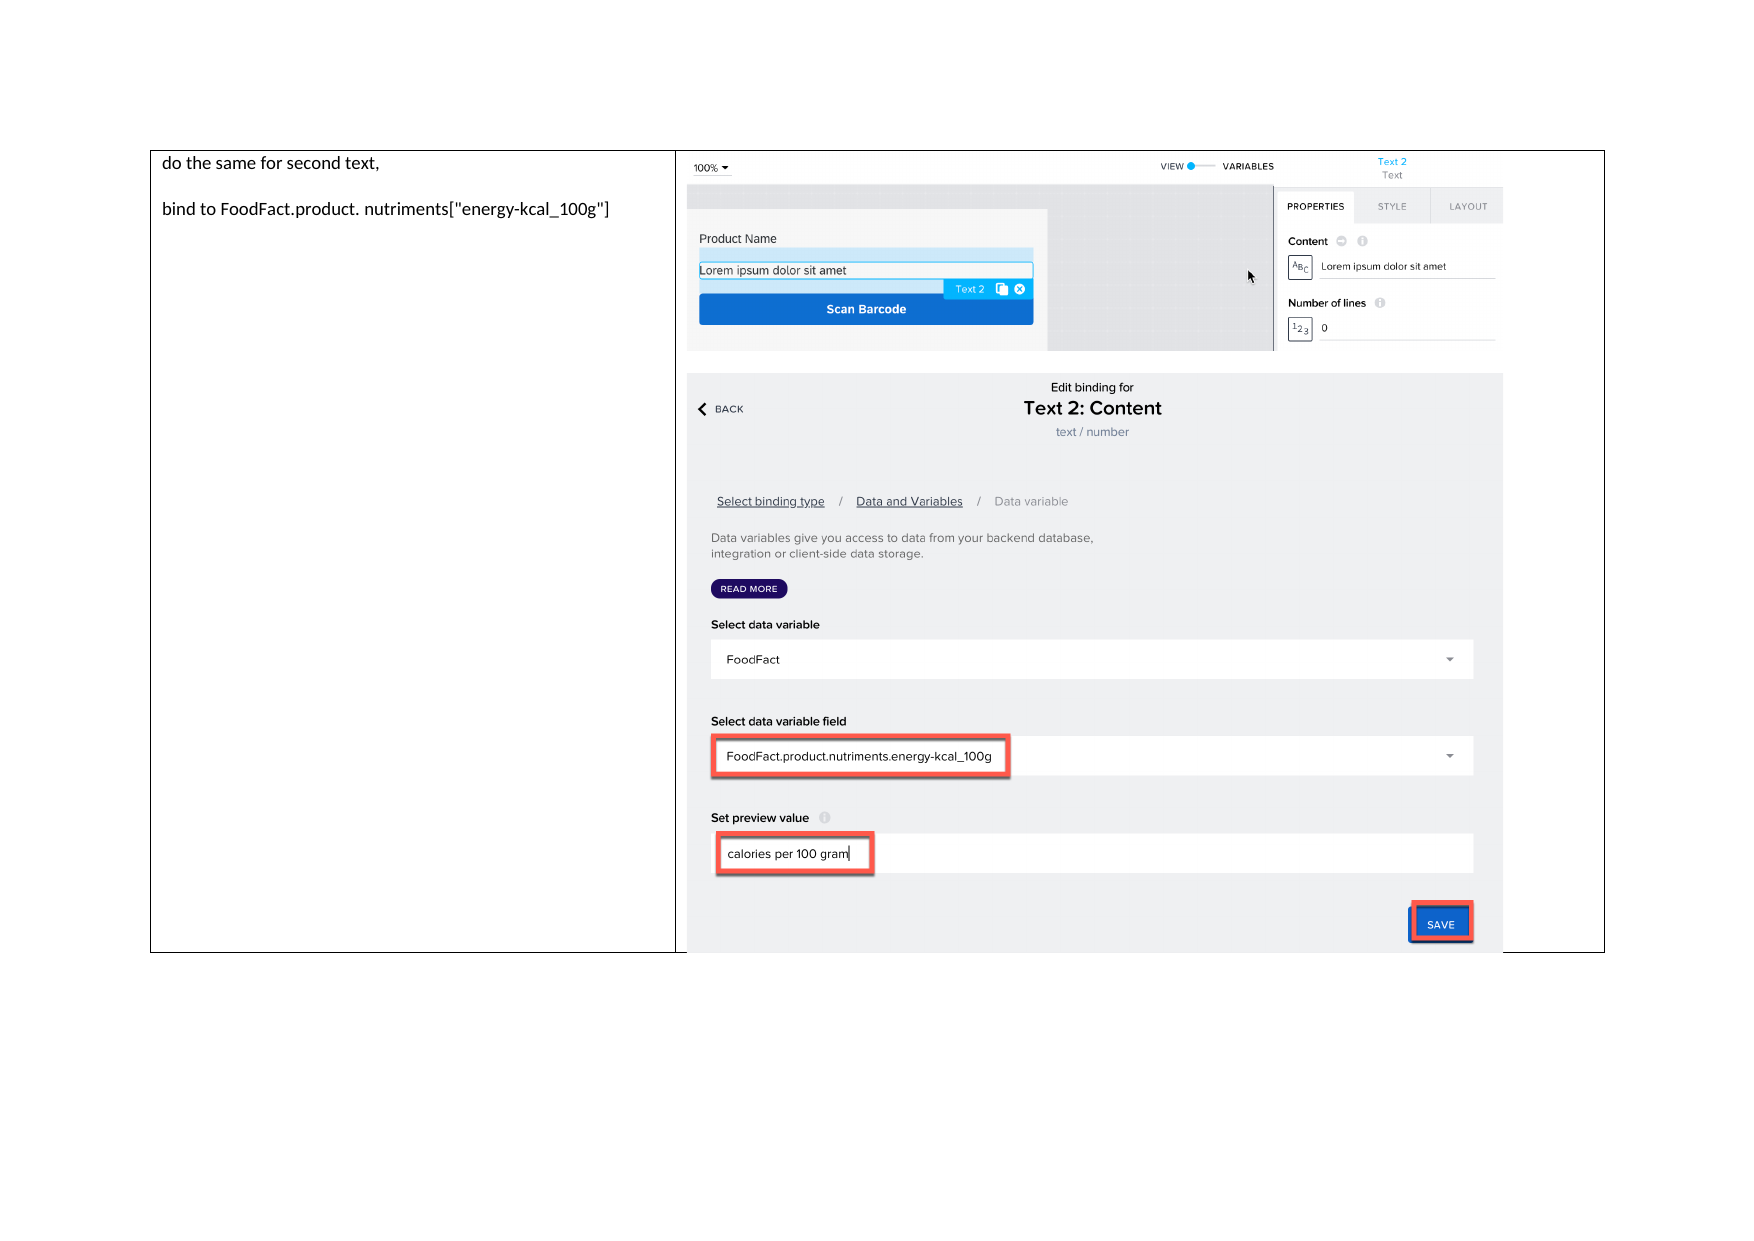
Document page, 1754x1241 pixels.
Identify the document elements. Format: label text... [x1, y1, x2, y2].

picture [686, 151, 1504, 351]
table_cell [676, 151, 1604, 952]
picture [686, 373, 1504, 953]
table_cell do the same for second text, bind to FoodFact.product. nutriments["energy-kcal_100g"] [151, 151, 675, 952]
